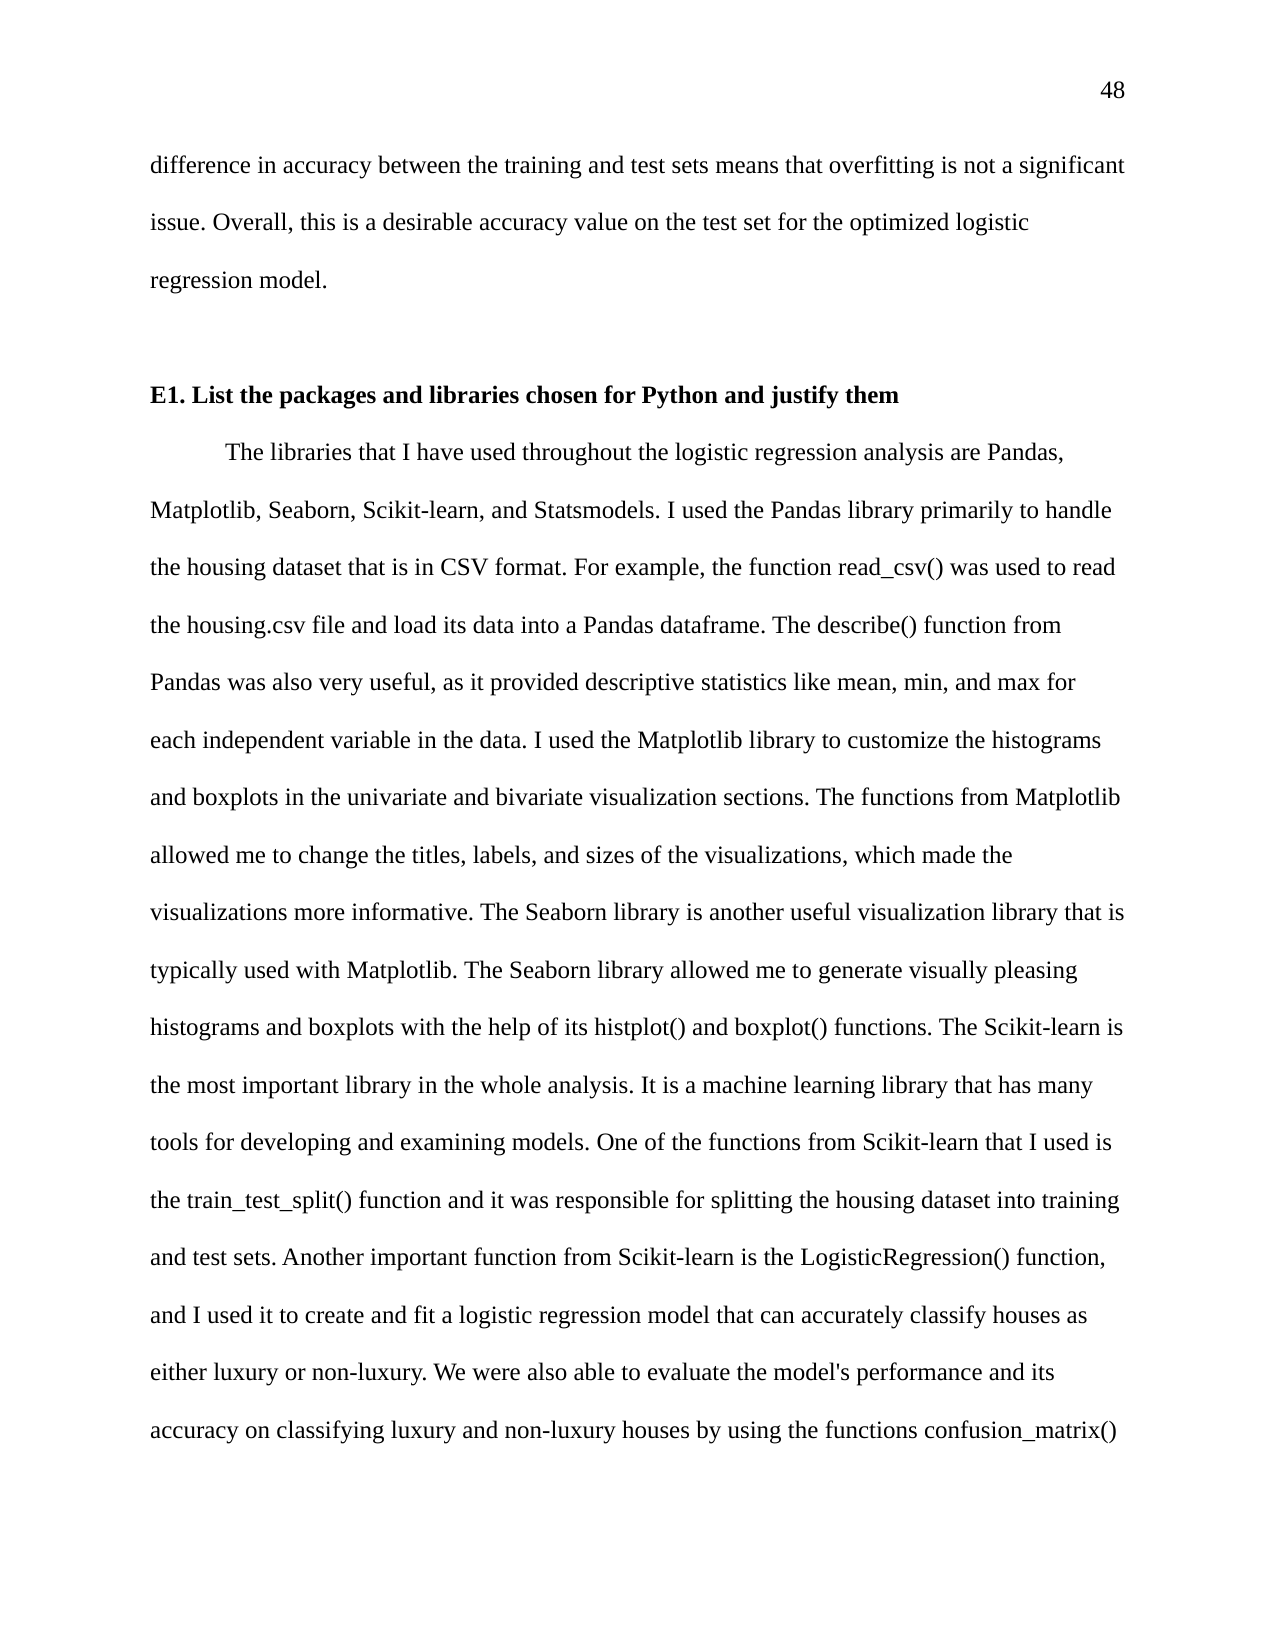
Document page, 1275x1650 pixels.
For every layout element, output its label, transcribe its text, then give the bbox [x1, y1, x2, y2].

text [150, 150, 1125, 294]
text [150, 437, 1125, 1444]
text E1. List the packages and libraries chosen for Python and justify them [150, 380, 1125, 409]
